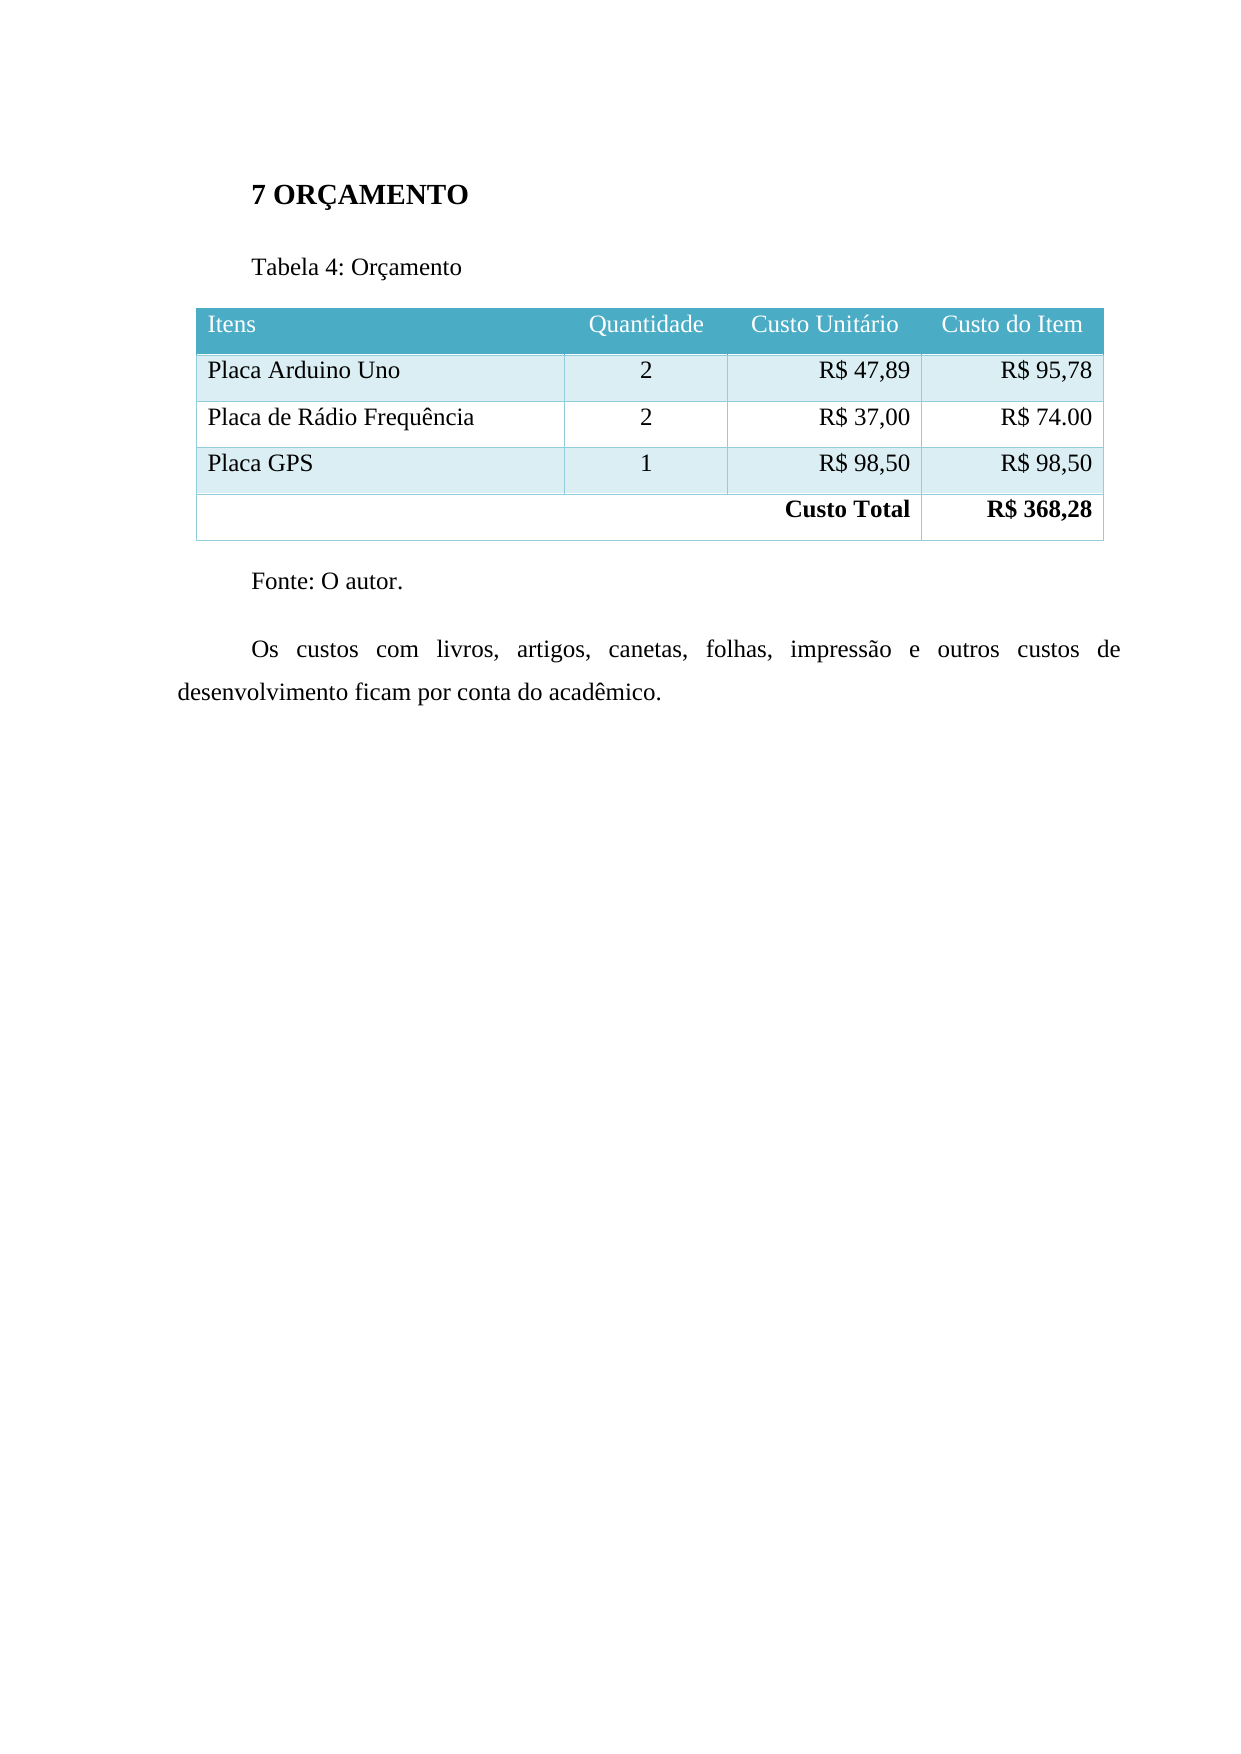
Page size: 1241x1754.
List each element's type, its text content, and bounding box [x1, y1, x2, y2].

table_header Custo Unitário [728, 309, 921, 354]
table_header Custo do Item [922, 309, 1103, 354]
subtitle 7 ORÇAMENTO [177, 177, 1122, 211]
table_cell Placa Arduino Uno [197, 356, 564, 401]
table_cell 2 [565, 402, 727, 447]
text Os custos com livros, artigos, canetas, folhas, impressão e outros custos de desenvolvimento ficam por conta do acadêmico. [177, 634, 1122, 706]
table_cell R$ 98,50 [728, 448, 921, 493]
table_cell R$ 74.00 [922, 402, 1103, 447]
table_cell Custo Total [197, 495, 921, 540]
table_cell Placa de Rádio Frequência [197, 402, 564, 447]
table_cell Placa GPS [197, 448, 564, 493]
table_cell 2 [565, 356, 727, 401]
table_header Quantidade [565, 309, 727, 354]
table_cell R$ 368,28 [922, 495, 1103, 540]
table_cell R$ 37,00 [728, 402, 921, 447]
table_cell 1 [565, 448, 727, 493]
table_cell R$ 47,89 [728, 356, 921, 401]
table_header Itens [197, 309, 564, 354]
table_cell R$ 95,78 [922, 356, 1103, 401]
table_cell R$ 98,50 [922, 448, 1103, 493]
text Fonte: O autor. [177, 566, 1122, 595]
